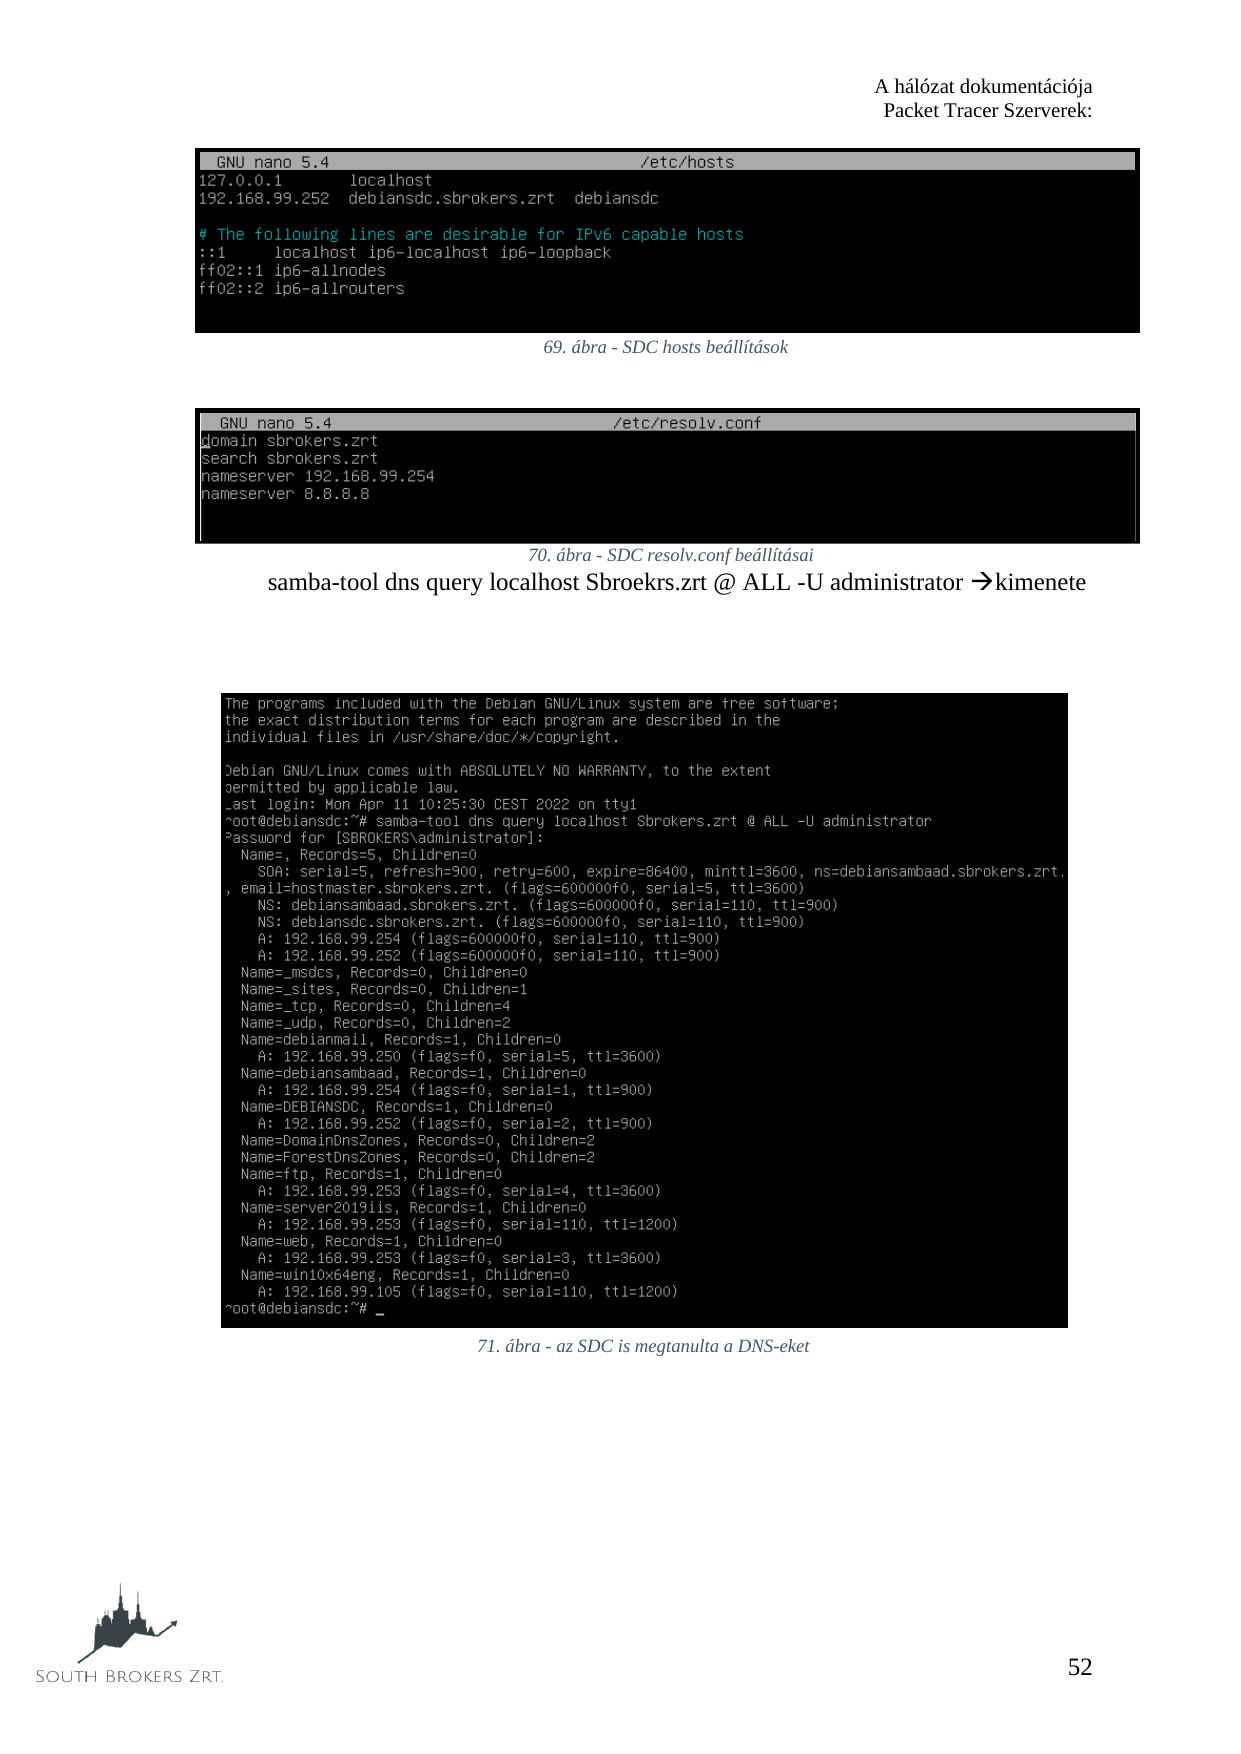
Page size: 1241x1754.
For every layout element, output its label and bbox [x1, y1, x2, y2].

picture [0, 1531, 255, 1754]
picture [200, 152, 1135, 329]
picture [200, 413, 1136, 541]
picture [226, 698, 1063, 1324]
